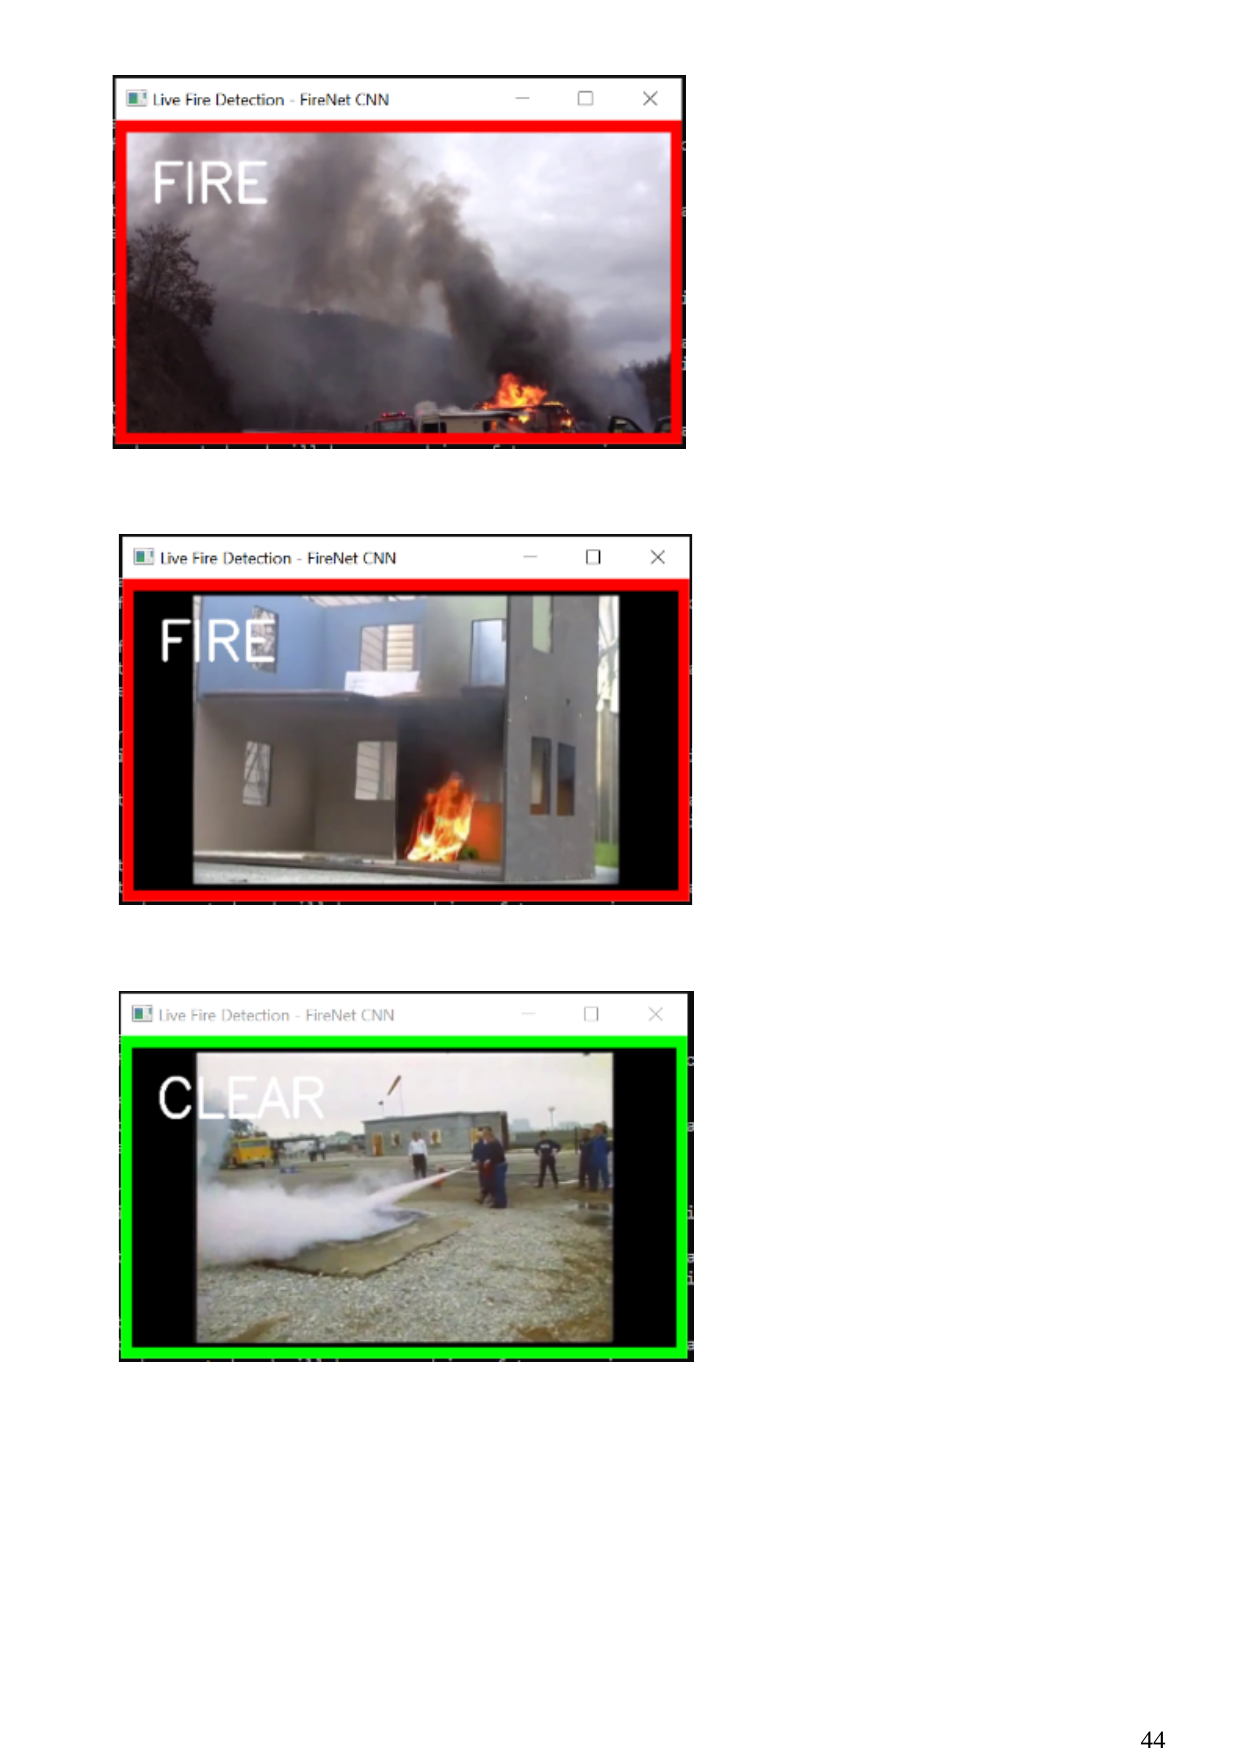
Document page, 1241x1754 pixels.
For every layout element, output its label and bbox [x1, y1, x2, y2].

picture [118, 991, 694, 1362]
picture [112, 75, 686, 449]
picture [118, 534, 693, 905]
